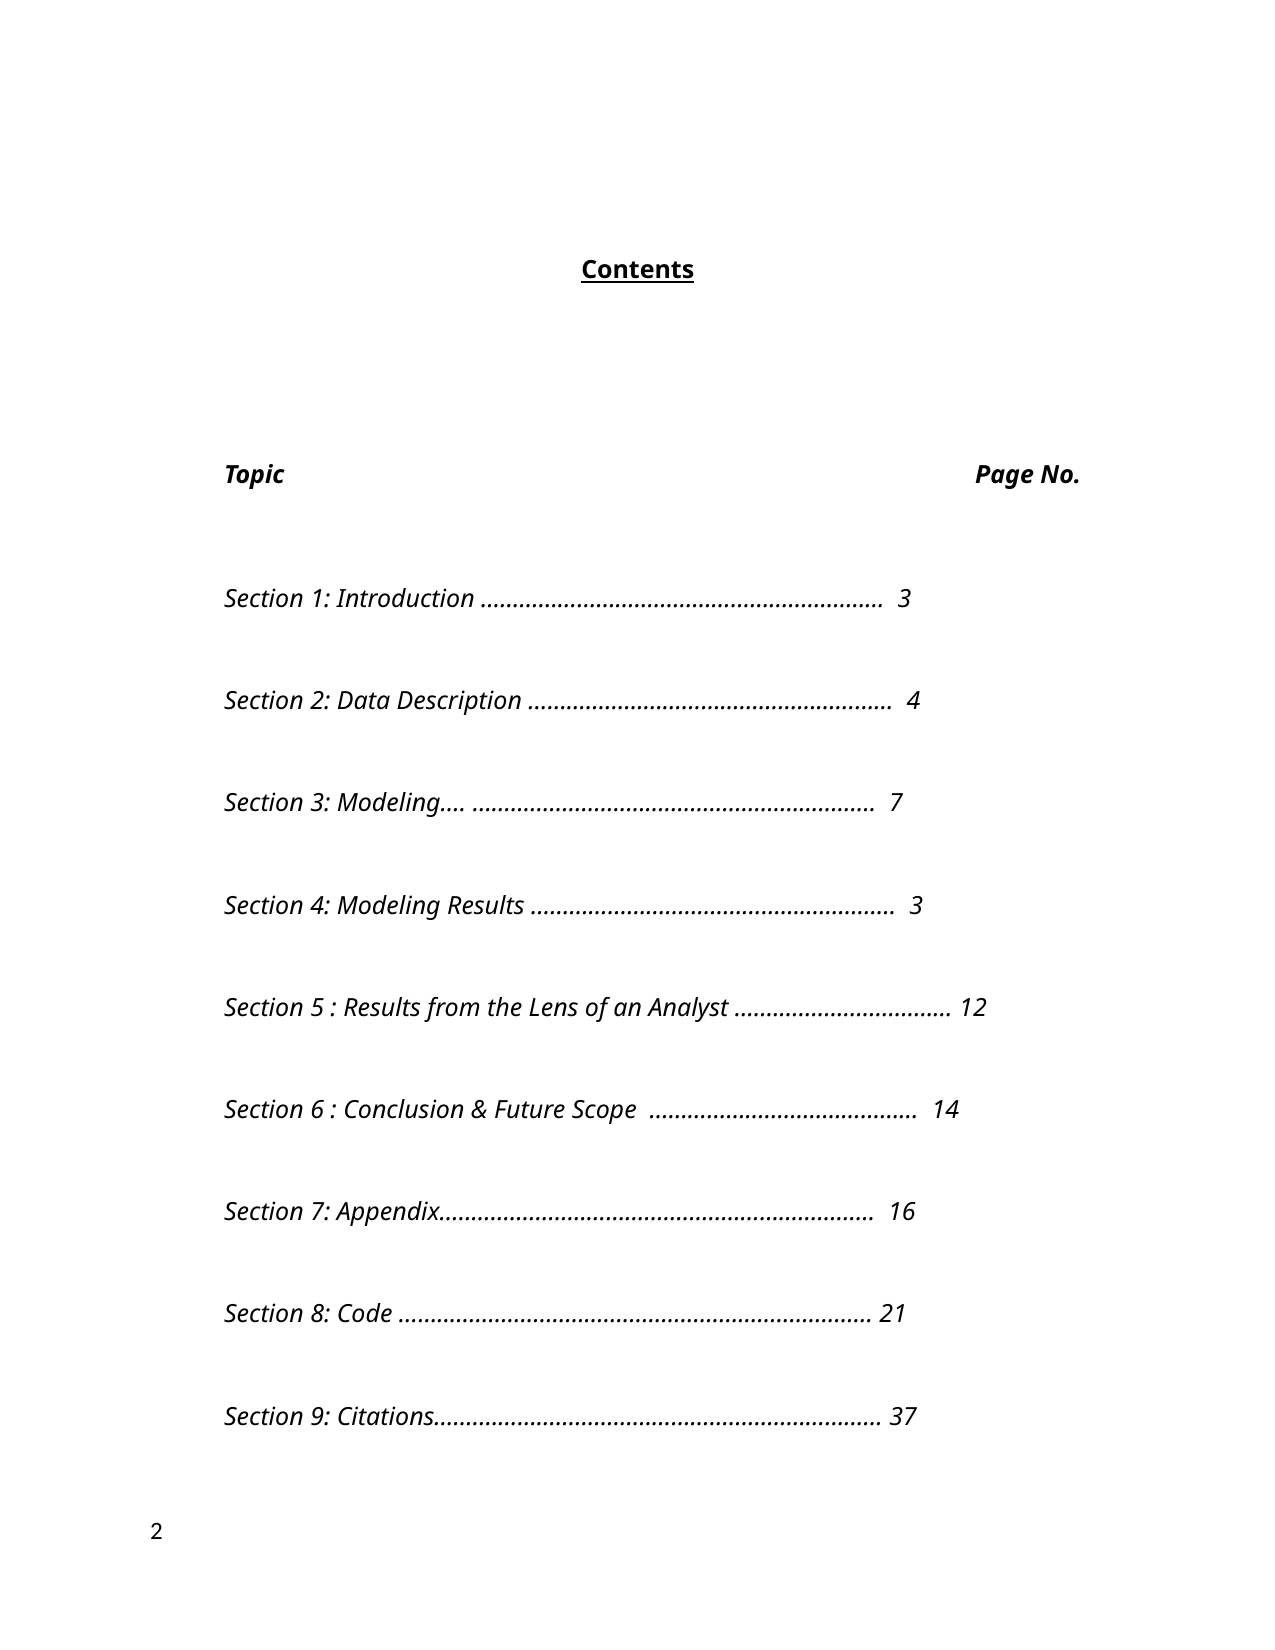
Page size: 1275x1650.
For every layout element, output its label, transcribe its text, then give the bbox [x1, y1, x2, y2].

text Section 1: Introduction ……………………………………………………… 3 [224, 581, 1124, 615]
text Topic Page No. [224, 457, 1124, 491]
text Section 7: Appendix…..……………………………………………………… 16 [224, 1194, 1124, 1228]
text Section 2: Data Description ………………………………………………… 4 [224, 683, 1124, 717]
text Section 4: Modeling Results ………………………………………………… 3 [224, 887, 1124, 921]
text Section 6 : Conclusion & Future Scope …………………………………… 14 [224, 1092, 1124, 1126]
text Section 9: Citations…….……………………………………………………… 37 [224, 1398, 1124, 1432]
text Section 8: Code ……..………………………………………………………… 21 [224, 1296, 1124, 1330]
text Contents [150, 252, 1125, 286]
text Section 3: Modeling…. ……………………………………………………… 7 [224, 785, 1124, 819]
text Section 5 : Results from the Lens of an Analyst …….……………………… 12 [224, 989, 1124, 1023]
